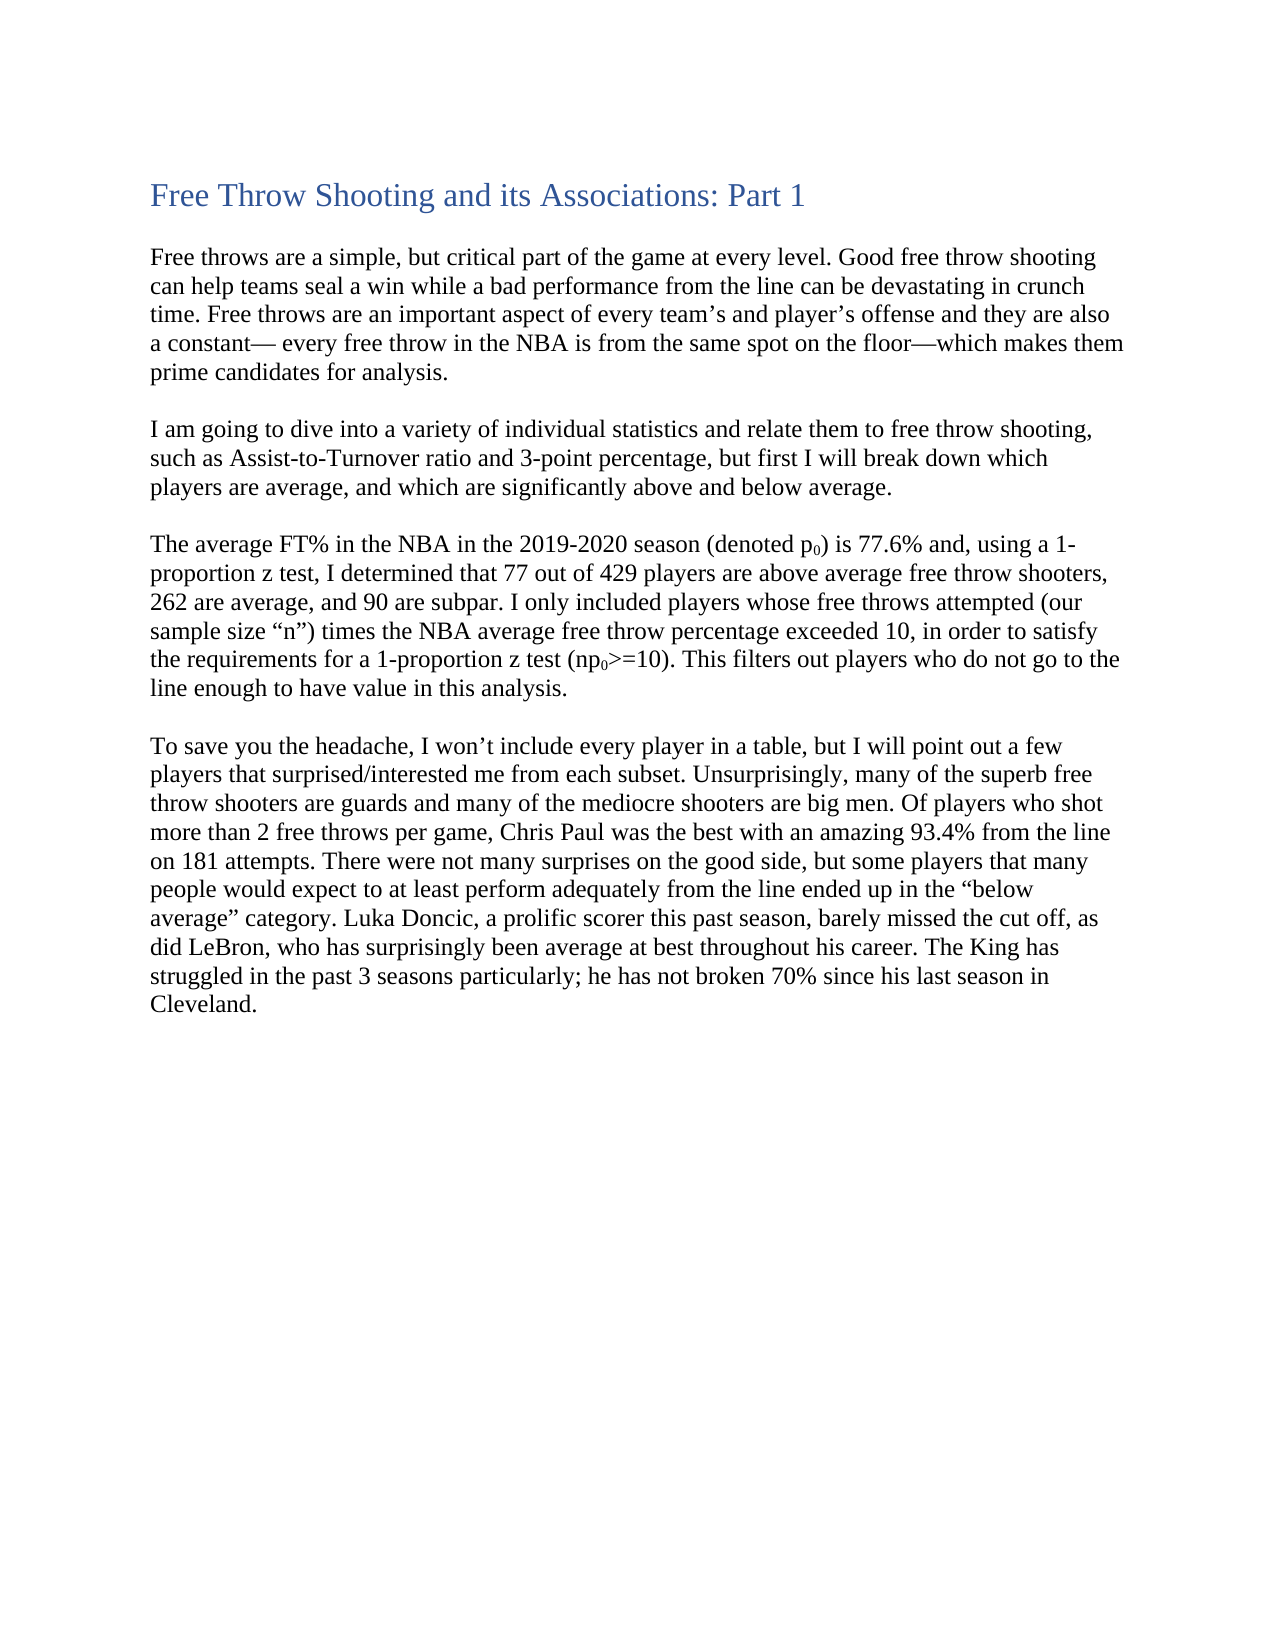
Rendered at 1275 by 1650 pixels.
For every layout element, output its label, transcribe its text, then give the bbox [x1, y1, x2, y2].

text To save you the headache, I won’t include every player in a table, but I will point out a few players that surprised/interested me from each subset. Unsurprisingly, many of the superb free throw shooters are guards and many of the mediocre shooters are big men. Of players who shot more than 2 free throws per game, Chris Paul was the best with an amazing 93.4% from the line on 181 attempts. There were not many surprises on the good side, but some players that many people would expect to at least perform adequately from the line ended up in the “below average” category. Luka Doncic, a prolific scorer this past season, barely missed the cut off, as did LeBron, who has surprisingly been average at best throughout his career. The King has struggled in the past 3 seasons particularly; he has not broken 70% since his last season in Cleveland. [150, 731, 1125, 1018]
text I am going to dive into a variety of individual statistics and relate them to free throw shooting, such as Assist-to-Turnover ratio and 3-point percentage, but first I will break down which players are average, and which are significantly above and below average. [150, 414, 1125, 501]
text The average FT% in the NBA in the 2019-2020 season (denoted p0) is 77.6% and, using a 1-proportion z test, I determined that 77 out of 429 players are above average free throw shooters, 262 are average, and 90 are subpar. I only included players whose free throws attempted (our sample size “n”) times the NBA average free throw percentage exceeded 10, in order to satisfy the requirements for a 1-proportion z test (np0>=10). This filters out players who do not go to the line enough to have value in this analysis. [150, 529, 1125, 702]
subtitle Free Throw Shooting and its Associations: Part 1 [150, 175, 1125, 213]
text Free throws are a simple, but critical part of the game at every level. Good free throw shooting can help teams seal a win while a bad performance from the line can be devastating in crunch time. Free throws are an important aspect of every team’s and player’s offense and they are also a constant— every free throw in the NBA is from the same spot on the floor—which makes them prime candidates for analysis. [150, 242, 1125, 386]
